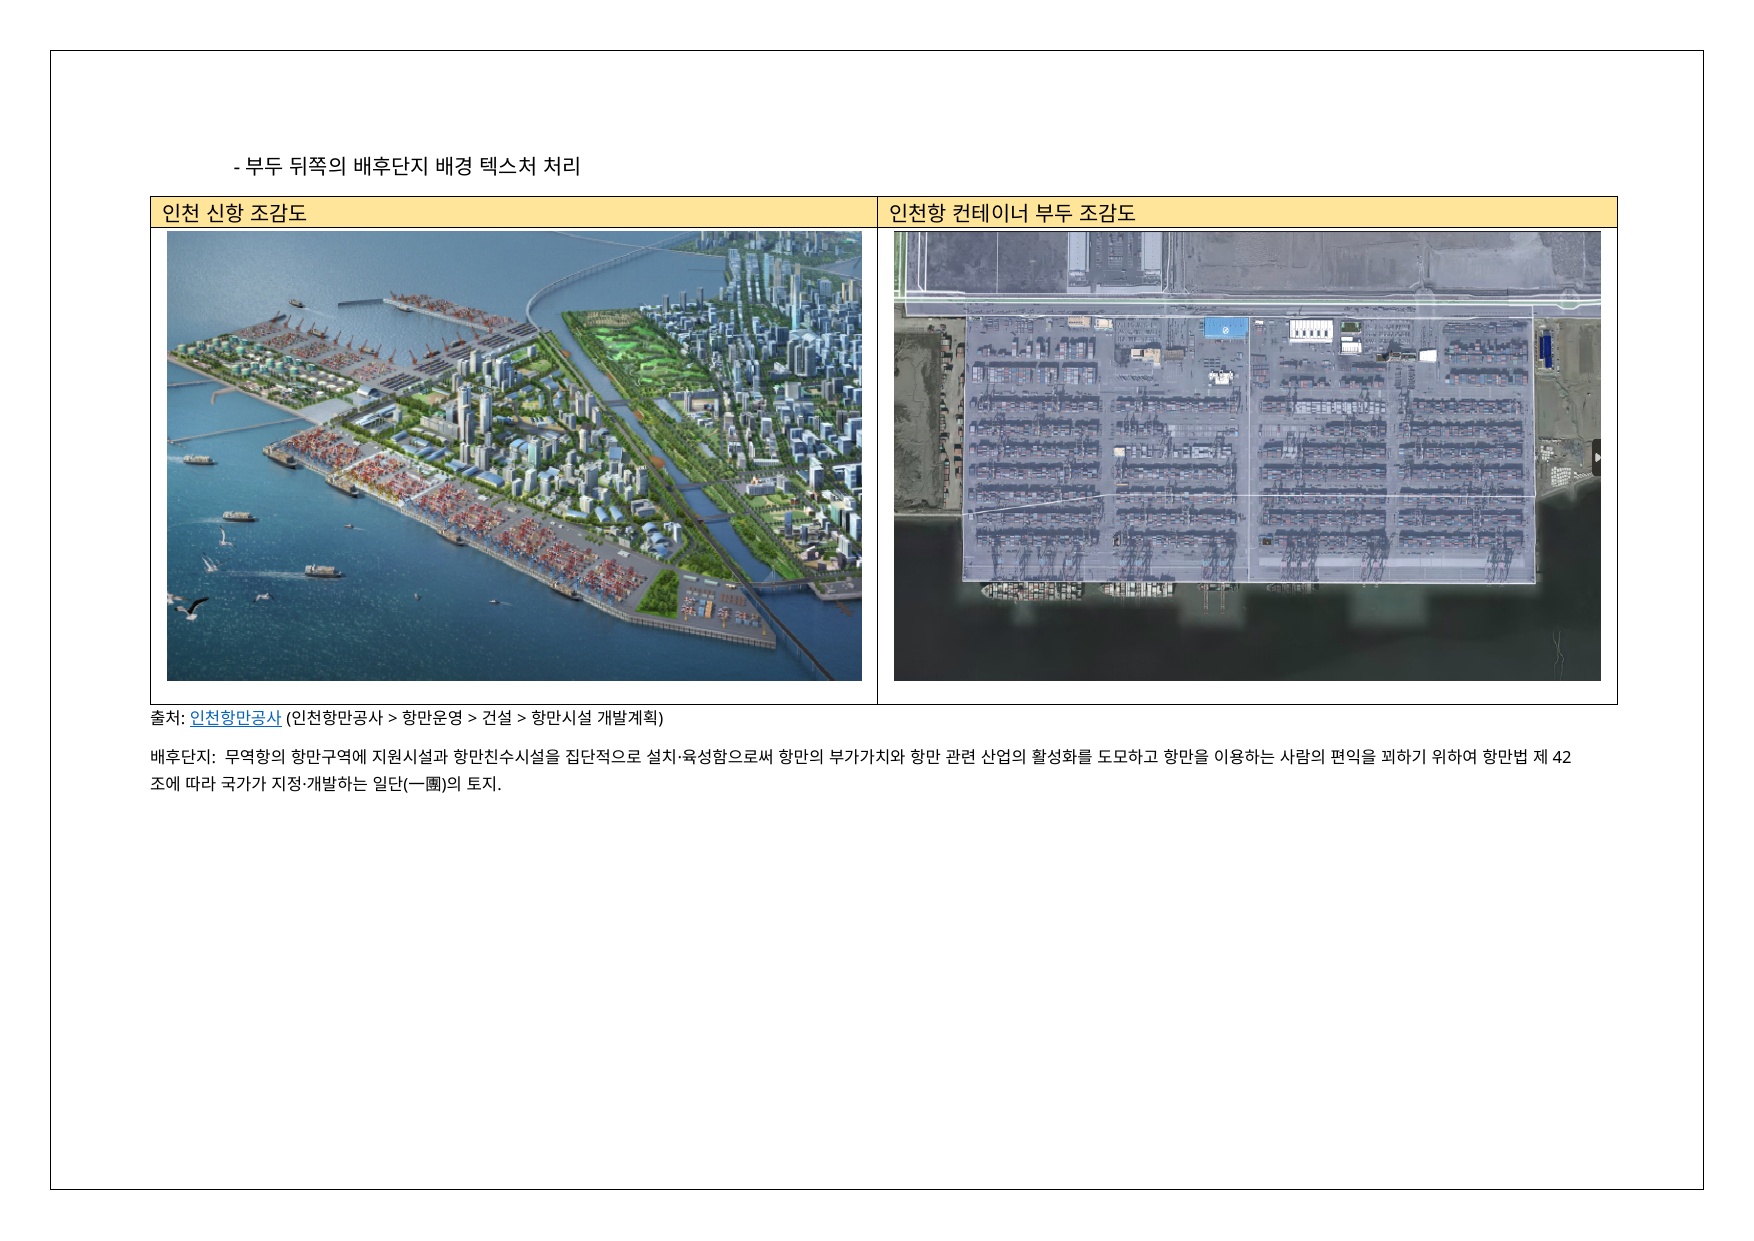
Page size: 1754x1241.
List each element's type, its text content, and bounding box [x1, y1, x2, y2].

text 배후단지: 무역항의 항만구역에 지원시설과 항만친수시설을 집단적으로 설치·육성함으로써 항만의 부가가치와 항만 관련 산업의 활성화를 도모하고 항만을 이용하는 사람의 편익을 꾀하기 위하여 항만법 제42조에 따라 국가가 지정·개발하는 일단(一團)의 토지. [150, 744, 1577, 795]
table_cell [878, 228, 1617, 704]
table_cell [151, 228, 877, 704]
picture [894, 231, 1601, 681]
text - 부두 뒤쪽의 배후단지 배경 텍스처 처리 [150, 150, 1577, 180]
picture [167, 231, 862, 681]
table_header 인천 신항 조감도 [151, 197, 877, 227]
text 출처: 인천항만공사 (인천항만공사 > 항만운영 > 건설 > 항만시설 개발계획) [150, 705, 1577, 729]
table_header 인천항 컨테이너 부두 조감도 [878, 197, 1617, 227]
